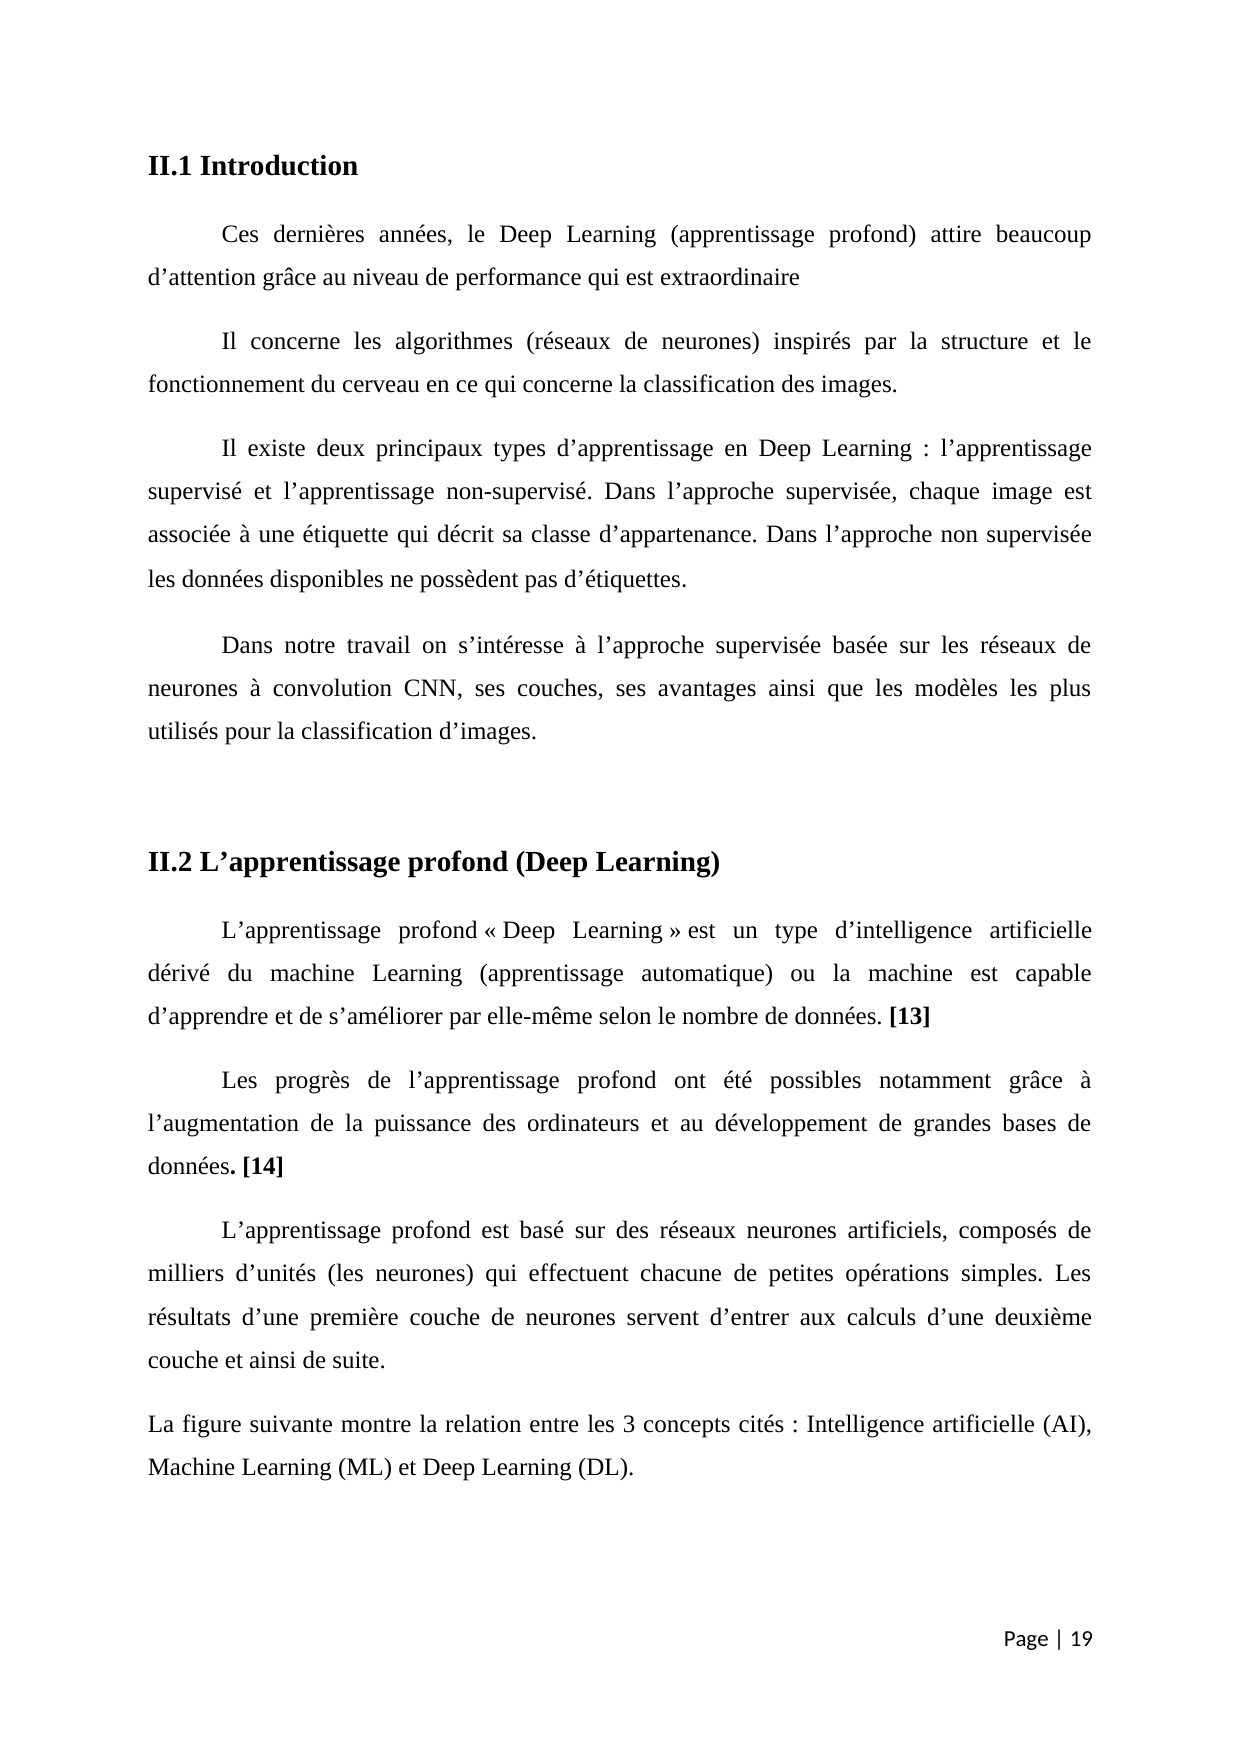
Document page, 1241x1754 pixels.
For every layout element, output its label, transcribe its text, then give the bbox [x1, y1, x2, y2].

text La figure suivante montre la relation entre les 3 concepts cités : Intelligence artificielle (AI), Machine Learning (ML) et Deep Learning (DL). [148, 1409, 1093, 1481]
text II.2 L’apprentissage profond (Deep Learning) [148, 844, 1093, 877]
text Il existe deux principaux types d’apprentissage en Deep Learning : l’apprentissage supervisé et l’apprentissage non-supervisé. Dans l’approche supervisée, chaque image est associée à une étiquette qui décrit sa classe d’appartenance. Dans l’approche non supervisée les données disponibles ne possèdent pas d’étiquettes. [148, 433, 1093, 594]
text II.1 Introduction [148, 148, 1093, 181]
text Les progrès de l’apprentissage profond ont été possibles notamment grâce à l’augmentation de la puissance des ordinateurs et au développement de grandes bases de données. [14] [148, 1065, 1093, 1180]
text Dans notre travail on s’intéresse à l’approche supervisée basée sur les réseaux de neurones à convolution CNN, ses couches, ses avantages ainsi que les modèles les plus utilisés pour la classification d’images. [148, 630, 1093, 745]
text Ces dernières années, le Deep Learning (apprentissage profond) attire beaucoup d’attention grâce au niveau de performance qui est extraordinaire [148, 219, 1093, 291]
text L’apprentissage profond est basé sur des réseaux neurones artificiels, composés de milliers d’unités (les neurones) qui effectuent chacune de petites opérations simples. Les résultats d’une première couche de neurones servent d’entrer aux calculs d’une deuxième couche et ainsi de suite. [148, 1215, 1093, 1373]
text Il concerne les algorithmes (réseaux de neurones) inspirés par la structure et le fonctionnement du cerveau en ce qui concerne la classification des images. [148, 326, 1093, 398]
text L’apprentissage profond « Deep Learning » est un type d’intelligence artificielle dérivé du machine Learning (apprentissage automatique) ou la machine est capable d’apprendre et de s’améliorer par elle-même selon le nombre de données. [13] [148, 915, 1093, 1030]
